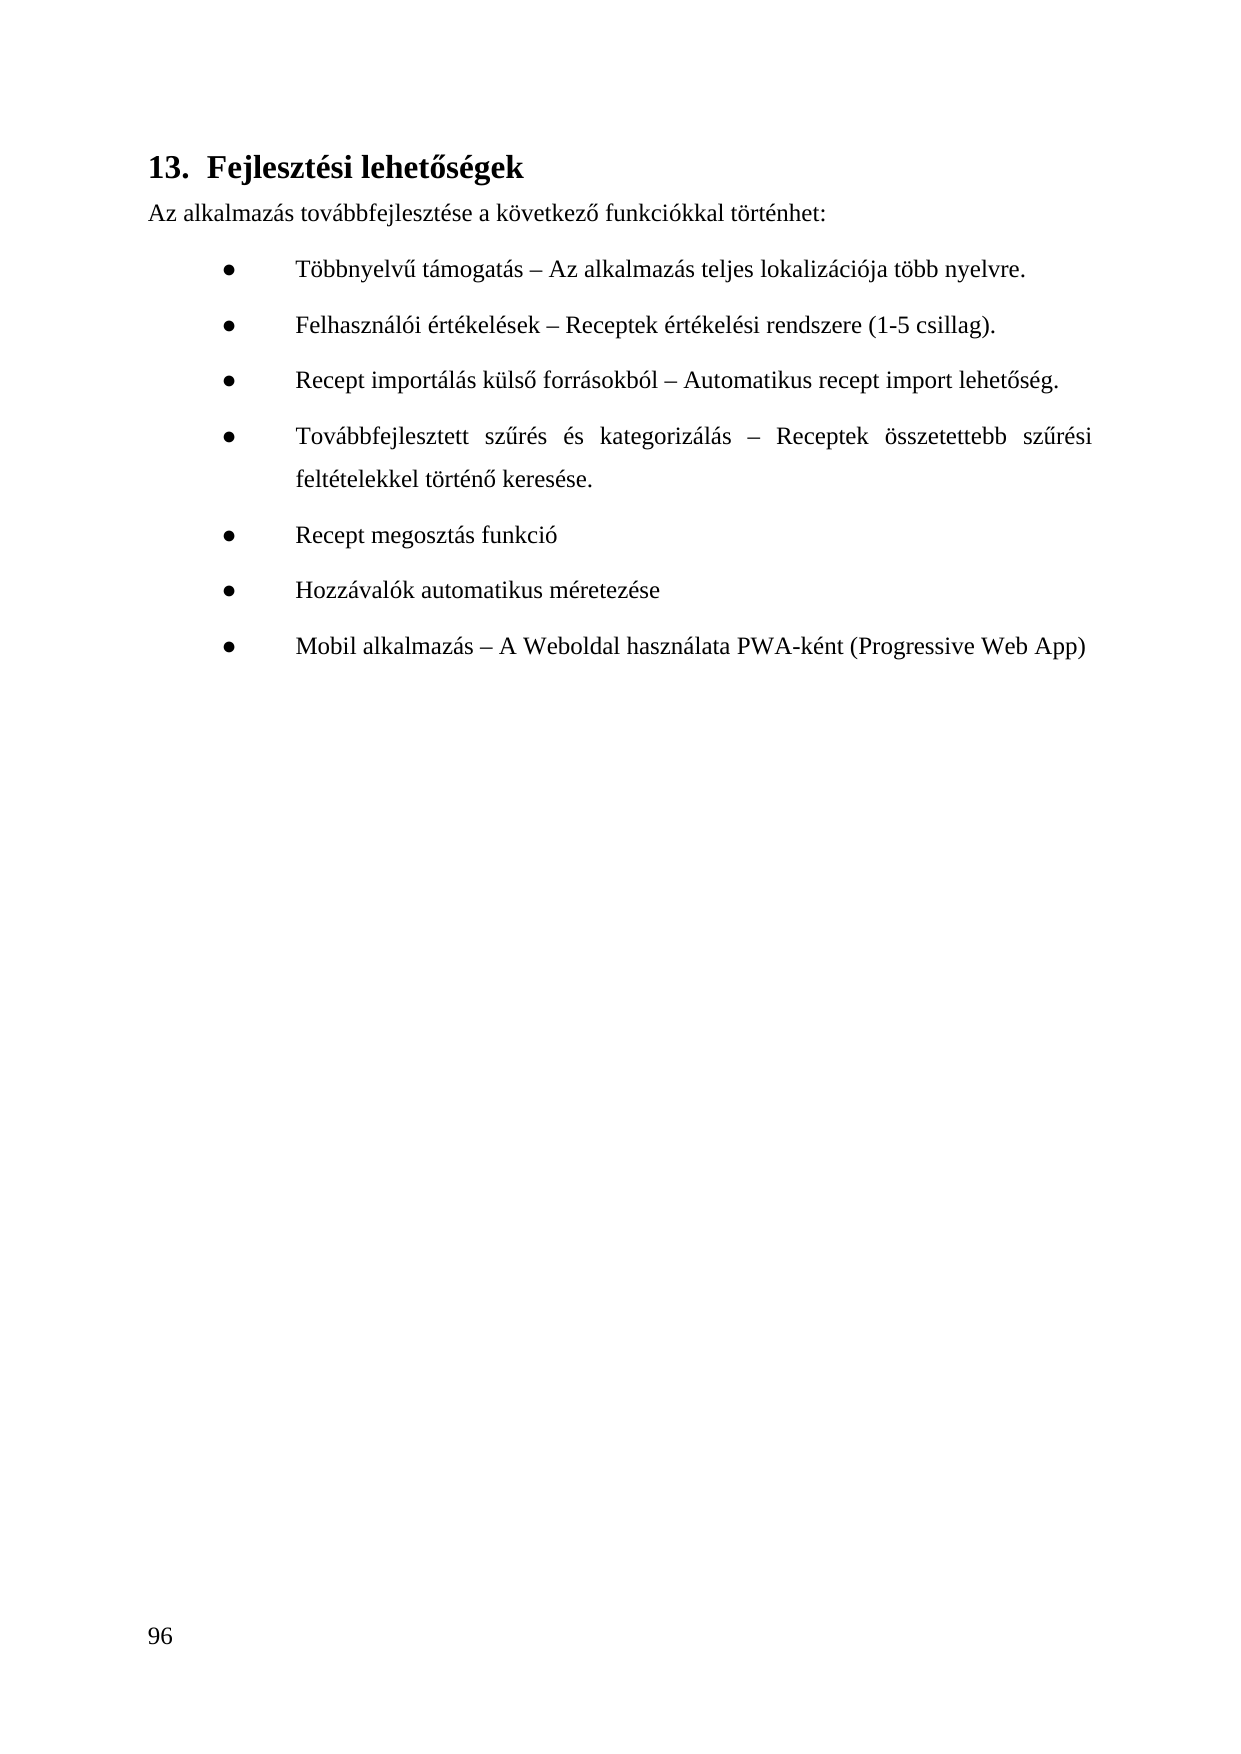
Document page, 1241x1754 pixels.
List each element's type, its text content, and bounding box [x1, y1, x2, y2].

text ● Mobil alkalmazás – A Weboldal használata PWA-ként (Progressive Web App) [221, 631, 1093, 660]
text ● Recept megosztás funkció [148, 520, 1093, 548]
text ● Többnyelvű támogatás – Az alkalmazás teljes lokalizációja több nyelvre. [148, 254, 1093, 283]
text ● Hozzávalók automatikus méretezése [148, 575, 1093, 604]
text Fejlesztési lehetőségek [148, 148, 1093, 186]
text Az alkalmazás továbbfejlesztése a következő funkciókkal történhet: [148, 198, 1093, 227]
text ● Recept importálás külső forrásokból – Automatikus recept import lehetőség. [148, 365, 1093, 394]
text ● Továbbfejlesztett szűrés és kategorizálás – Receptek összetettebb szűrési feltételekkel történő keresése. [221, 421, 1093, 493]
text ● Felhasználói értékelések – Receptek értékelési rendszere (1-5 csillag). [148, 310, 1093, 338]
